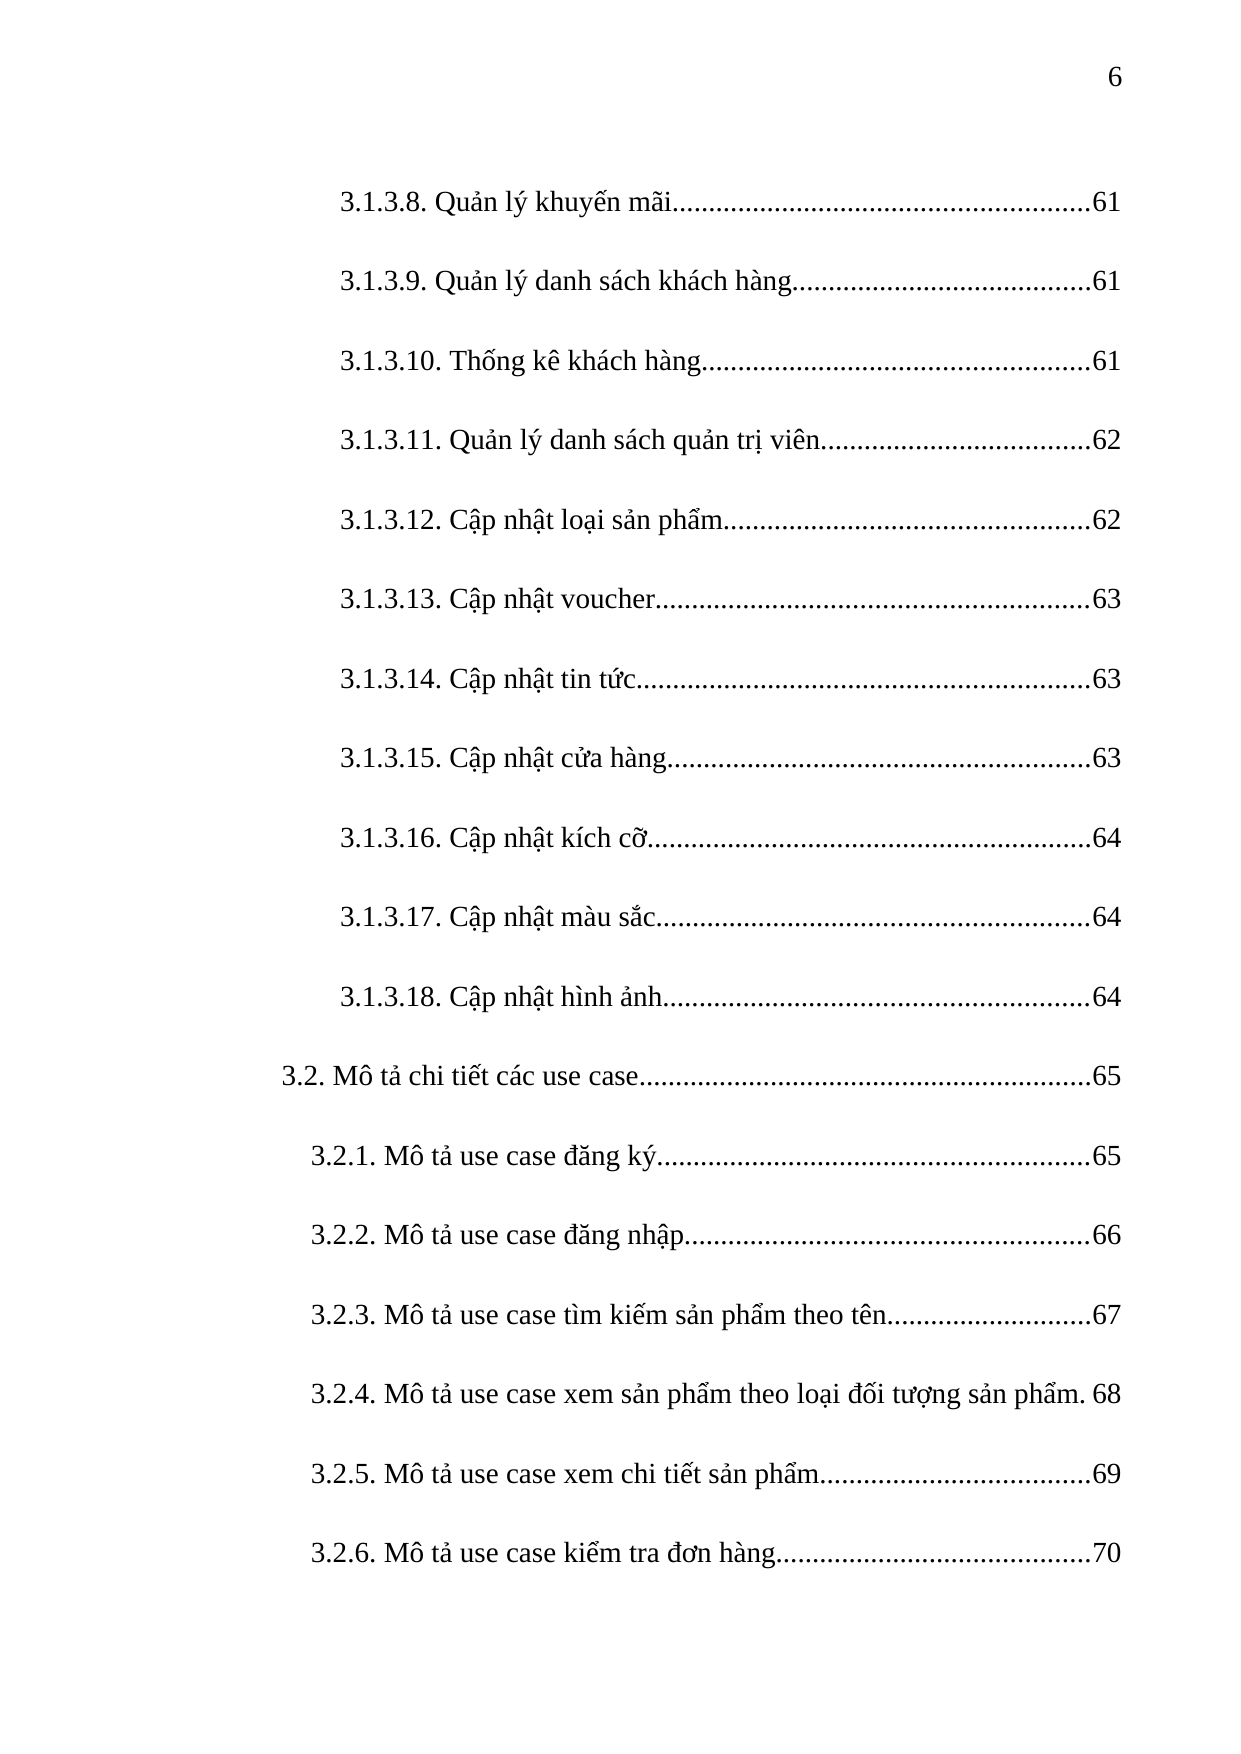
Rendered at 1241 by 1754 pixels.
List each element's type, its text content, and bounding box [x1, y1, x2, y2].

text 3.1.3.14. Cập nhật tin tức 63 [265, 661, 1122, 694]
text 3.1.3.16. Cập nhật kích cỡ 64 [265, 820, 1122, 853]
text 3.2.3. Mô tả use case tìm kiếm sản phẩm theo tên 67 [236, 1297, 1122, 1330]
text 3.1.3.18. Cập nhật hình ảnh 64 [265, 979, 1122, 1012]
text 3.2.6. Mô tả use case kiểm tra đơn hàng 70 [236, 1535, 1122, 1569]
text 3.1.3.13. Cập nhật voucher 63 [265, 581, 1122, 615]
text 3.1.3.15. Cập nhật cửa hàng 63 [265, 740, 1122, 774]
text 3.1.3.8. Quản lý khuyến mãi 61 [265, 184, 1122, 218]
text 3.2.1. Mô tả use case đăng ký 65 [236, 1138, 1122, 1171]
text 3.1.3.10. Thống kê khách hàng 61 [265, 343, 1122, 377]
text 3.1.3.12. Cập nhật loại sản phẩm 62 [265, 502, 1122, 536]
text 3.2.5. Mô tả use case xem chi tiết sản phẩm 69 [236, 1456, 1122, 1489]
text 3.1.3.17. Cập nhật màu sắc 64 [265, 899, 1122, 933]
text 3.2. Mô tả chi tiết các use case 65 [206, 1058, 1122, 1092]
text 3.1.3.9. Quản lý danh sách khách hàng 61 [265, 263, 1122, 297]
text 3.1.3.11. Quản lý danh sách quản trị viên 62 [265, 422, 1122, 456]
text 3.2.4. Mô tả use case xem sản phẩm theo loại đối tượng sản phẩm 68 [236, 1376, 1122, 1410]
text 3.2.2. Mô tả use case đăng nhập 66 [236, 1217, 1122, 1251]
